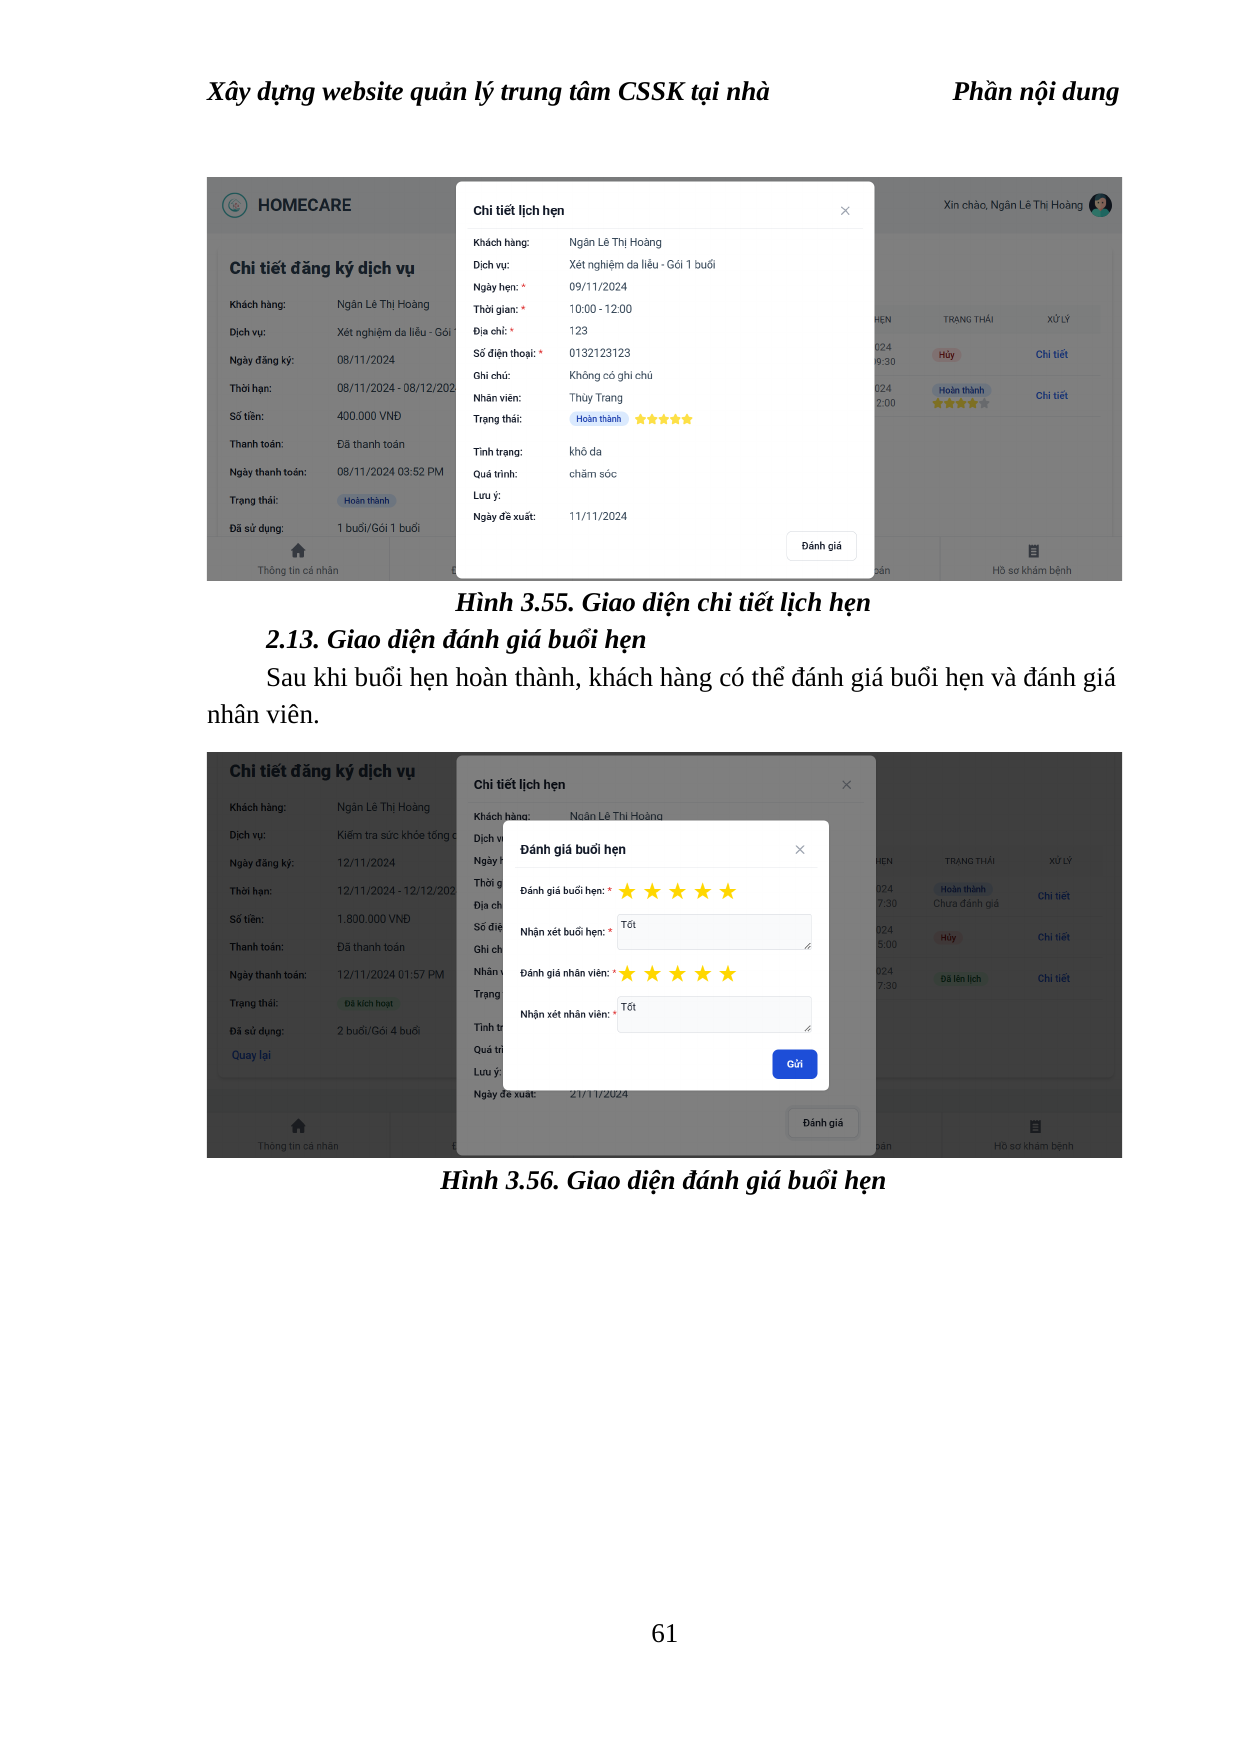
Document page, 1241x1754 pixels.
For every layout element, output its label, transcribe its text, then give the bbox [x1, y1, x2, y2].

subtitle Giao diện đánh giá buổi hẹn [207, 624, 1122, 655]
text Sau khi buổi hẹn hoàn thành, khách hàng có thể đánh giá buổi hẹn và đánh giá nhân viên. [207, 661, 1122, 729]
picture [206, 752, 1123, 1158]
picture [206, 177, 1123, 581]
